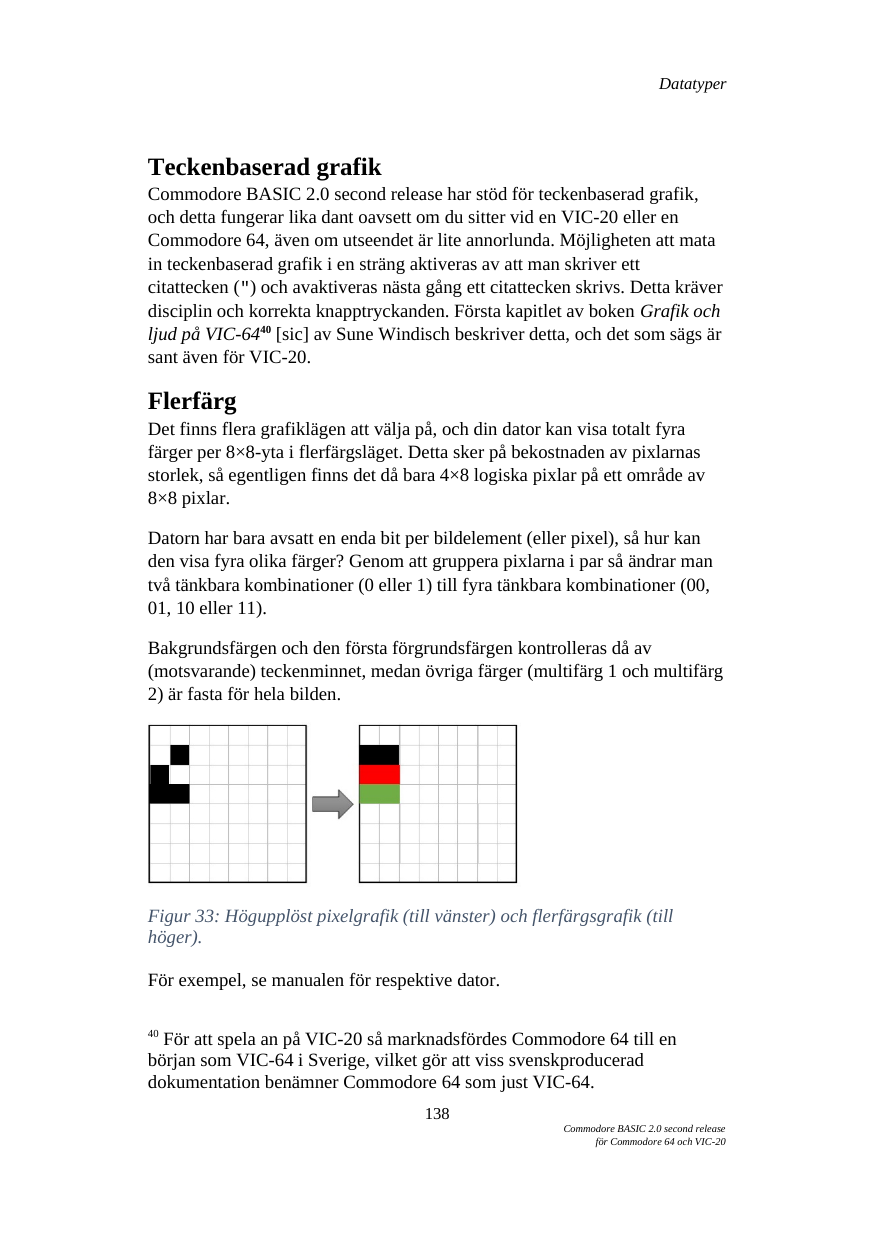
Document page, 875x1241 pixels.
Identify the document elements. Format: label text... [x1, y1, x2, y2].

picture [147, 722, 521, 887]
subtitle Teckenbaserad grafik [148, 152, 726, 181]
text Commodore BASIC 2.0 second release har stöd för teckenbaserad grafik, och detta fungerar lika dant oavsett om du sitter vid en VIC-20 eller en Commodore 64, även om utseendet är lite annorlunda. Möjligheten att mata in teckenbaserad grafik i en sträng aktiveras av att man skriver ett citattecken (") och avaktiveras nästa gång ett citattecken skrivs. Detta kräver disciplin och korrekta knapptryckanden. Första kapitlet av boken Grafik och ljud på VIC-64 [sic] av Sune Windisch beskriver detta, och det som sägs är sant även för VIC-20. [148, 183, 726, 368]
text För exempel, se manualen för respektive dator. [148, 969, 726, 990]
text Figur 33: Högupplöst pixelgrafik (till vänster) och flerfärgsgrafik (till höger). [148, 905, 726, 948]
text Det finns flera grafiklägen att välja på, och din dator kan visa totalt fyra färger per 8×8-yta i flerfärgsläget. Detta sker på bekostnaden av pixlarnas storlek, så egentligen finns det då bara 4×8 logiska pixlar på ett område av 8×8 pixlar. [148, 417, 726, 509]
text Bakgrundsfärgen och den första förgrundsfärgen kontrolleras då av (motsvarande) teckenminnet, medan övriga färger (multifärg 1 och multifärg 2) är fasta för hela bilden. [148, 637, 726, 704]
subtitle Flerfärg [148, 386, 726, 415]
text Datorn har bara avsatt en enda bit per bildelement (eller pixel), så hur kan den visa fyra olika färger? Genom att gruppera pixlarna i par så ändrar man två tänkbara kombinationer (0 eller 1) till fyra tänkbara kombinationer (00, 01, 10 eller 11). [148, 527, 726, 618]
